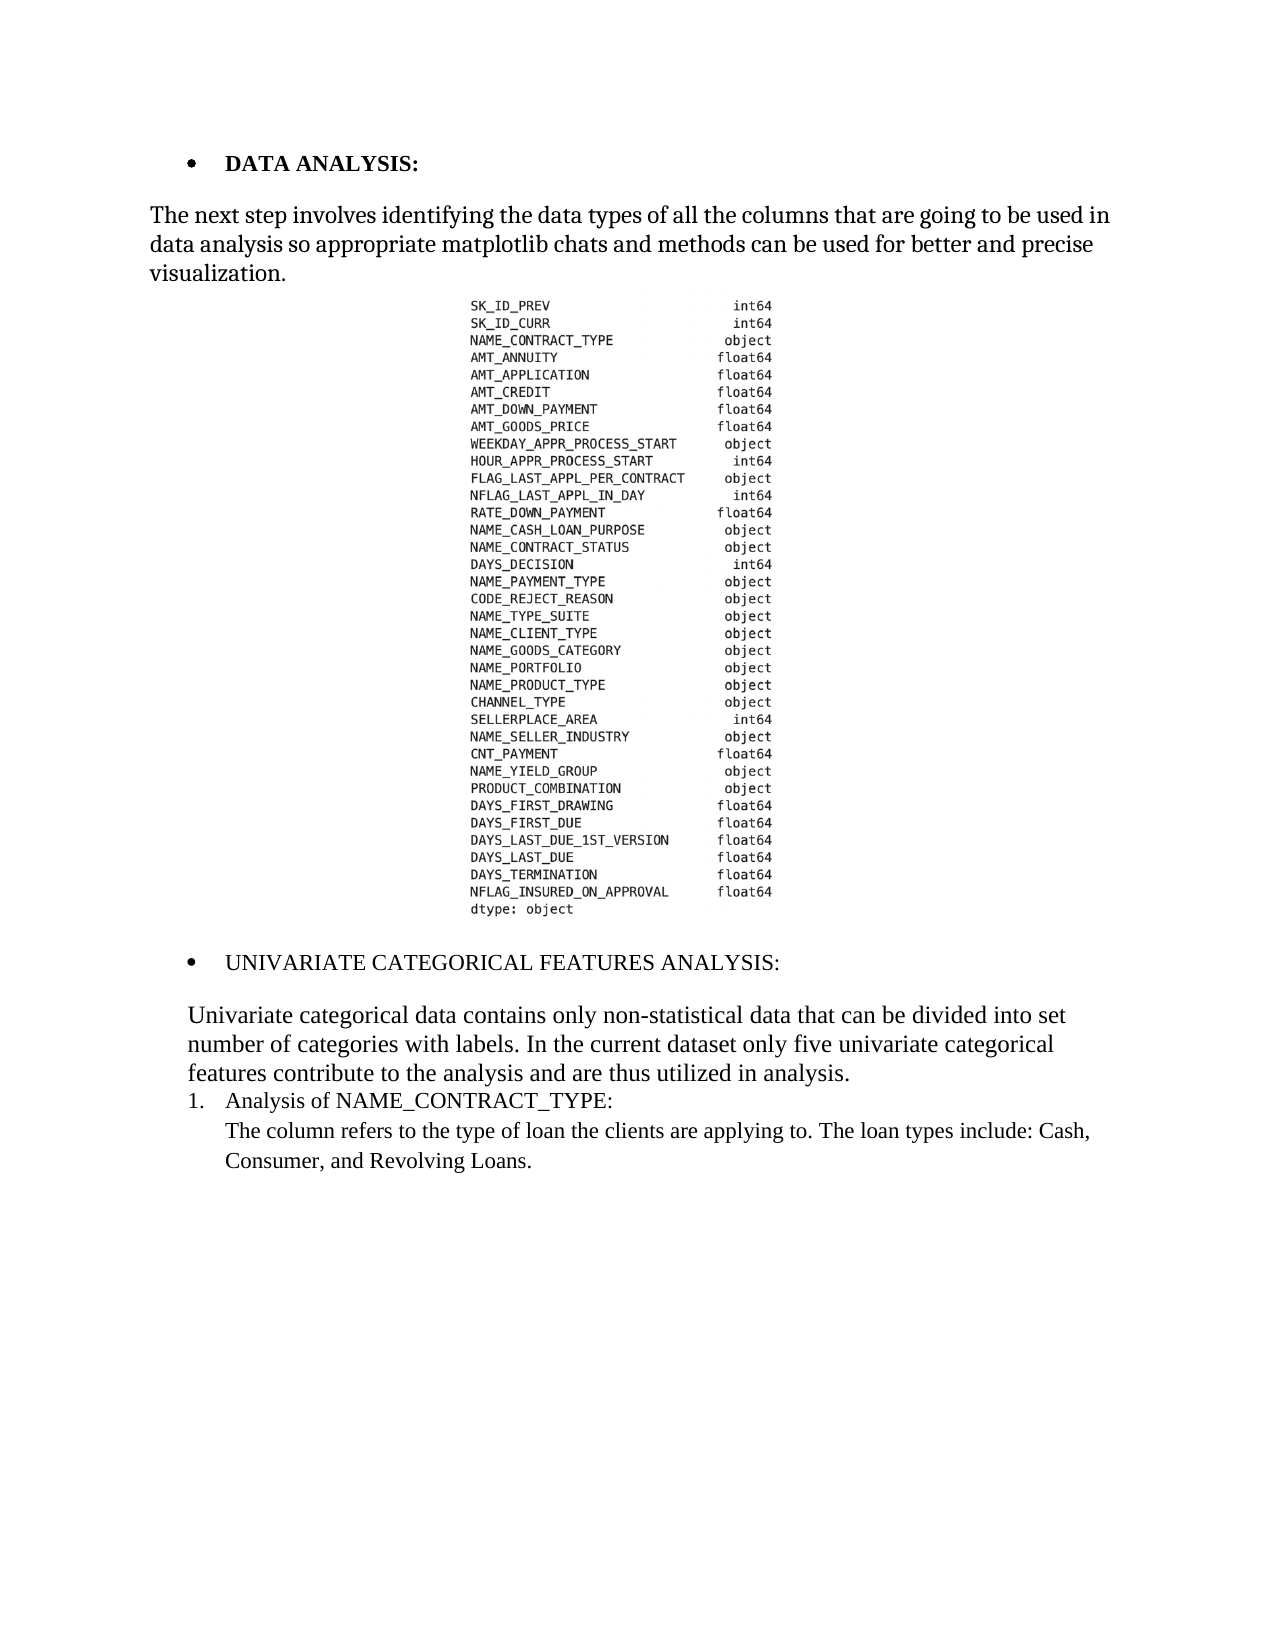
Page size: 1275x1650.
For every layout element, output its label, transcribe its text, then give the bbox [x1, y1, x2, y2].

text Univariate categorical data contains only non-statistical data that can be divided into set number of categories with labels. In the current dataset only five univariate categorical features contribute to the analysis and are thus utilized in analysis. [187, 1000, 1125, 1087]
list UNIVARIATE CATEGORICAL FEATURES ANALYSIS: [187, 949, 1125, 976]
list The column refers to the type of loan the clients are applying to. The loan types include: Cash, Consumer, and Revolving Loans. [225, 1117, 1125, 1173]
list Analysis of NAME_CONTRACT_TYPE: [187, 1087, 1125, 1113]
text The next step involves identifying the data types of all the columns that are going to be used in data analysis so appropriate matplotlib chats and methods can be used for better and precise visualization. [150, 201, 1125, 287]
list DATA ANALYSIS: [187, 150, 1125, 176]
picture [465, 287, 810, 921]
